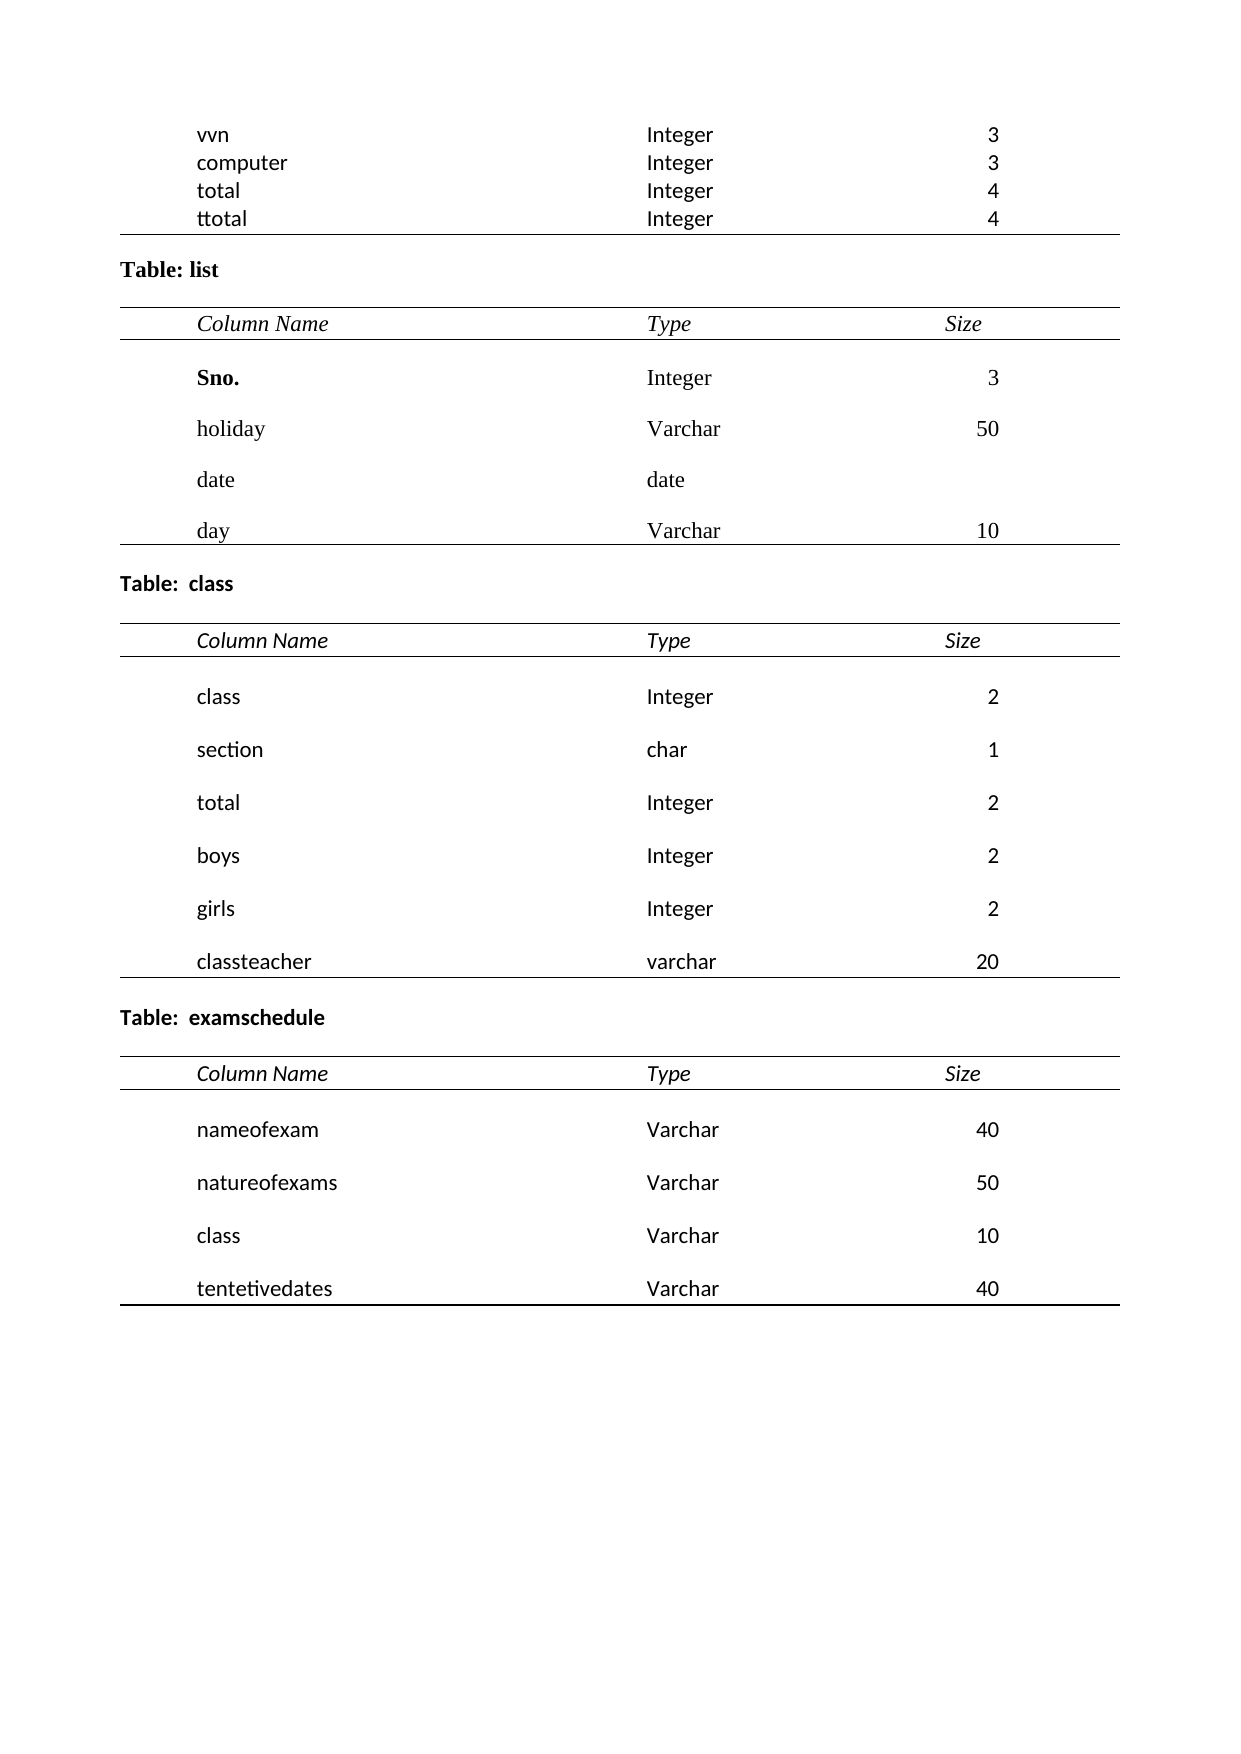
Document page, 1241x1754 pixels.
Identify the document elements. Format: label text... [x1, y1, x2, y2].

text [120, 120, 1120, 234]
text Table: class [120, 569, 1120, 598]
text section char 1 [120, 735, 1120, 763]
text date date [120, 466, 1120, 493]
text Column Name Type Size [120, 1057, 1120, 1089]
text Column Name Type Size [120, 308, 1120, 339]
text Sno. Integer 3 [120, 364, 1120, 391]
text holiday Varchar 50 [120, 415, 1120, 442]
text class Integer 2 [120, 682, 1120, 710]
text total Integer 2 [120, 788, 1120, 816]
text Table: examschedule [120, 1003, 1120, 1031]
text girls Integer 2 [120, 894, 1120, 922]
text Column Name Type Size [120, 624, 1120, 656]
text nameofexam Varchar 40 [120, 1115, 1120, 1143]
text Table: list [120, 256, 1120, 282]
text boys Integer 2 [120, 841, 1120, 869]
text tentetivedates Varchar 40 [120, 1274, 1120, 1304]
text class Varchar 10 [120, 1221, 1120, 1249]
text classteacher varchar 20 [120, 947, 1120, 977]
text day Varchar 10 [120, 517, 1120, 544]
text natureofexams Varchar 50 [120, 1168, 1120, 1196]
